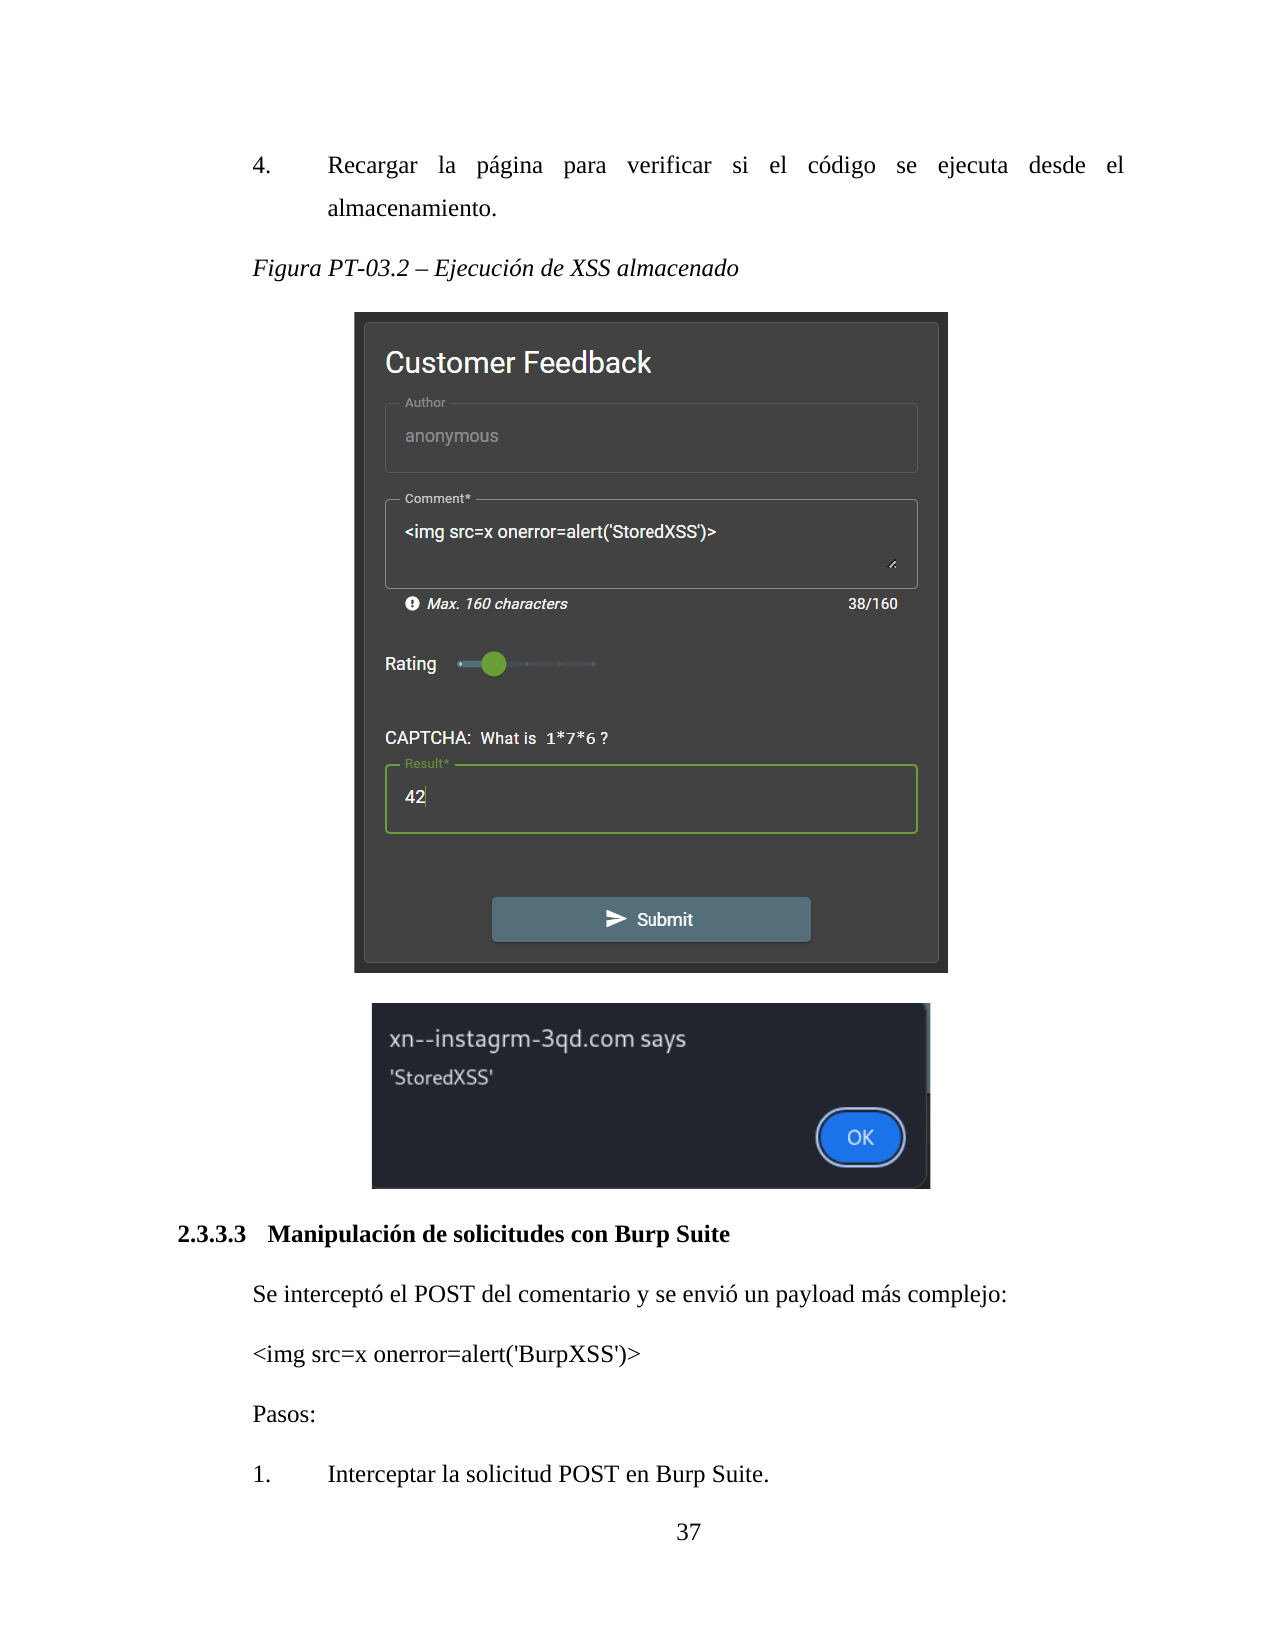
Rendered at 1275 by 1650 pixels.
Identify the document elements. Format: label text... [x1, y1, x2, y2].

text Figura PT-03.2 – Ejecución de XSS almacenado [177, 253, 1125, 282]
picture [354, 312, 948, 973]
text <img src=x onerror=alert('BurpXSS')> [177, 1339, 1125, 1368]
list Interceptar la solicitud POST en Burp Suite. [252, 1459, 1125, 1487]
text Se interceptó el POST del comentario y se envió un payload más complejo: [177, 1279, 1125, 1308]
subtitle Manipulación de solicitudes con Burp Suite [177, 1219, 1125, 1248]
picture [371, 1003, 931, 1189]
list Recargar la página para verificar si el código se ejecuta desde el almacenamiento. [252, 150, 1125, 222]
text Pasos: [177, 1399, 1125, 1428]
